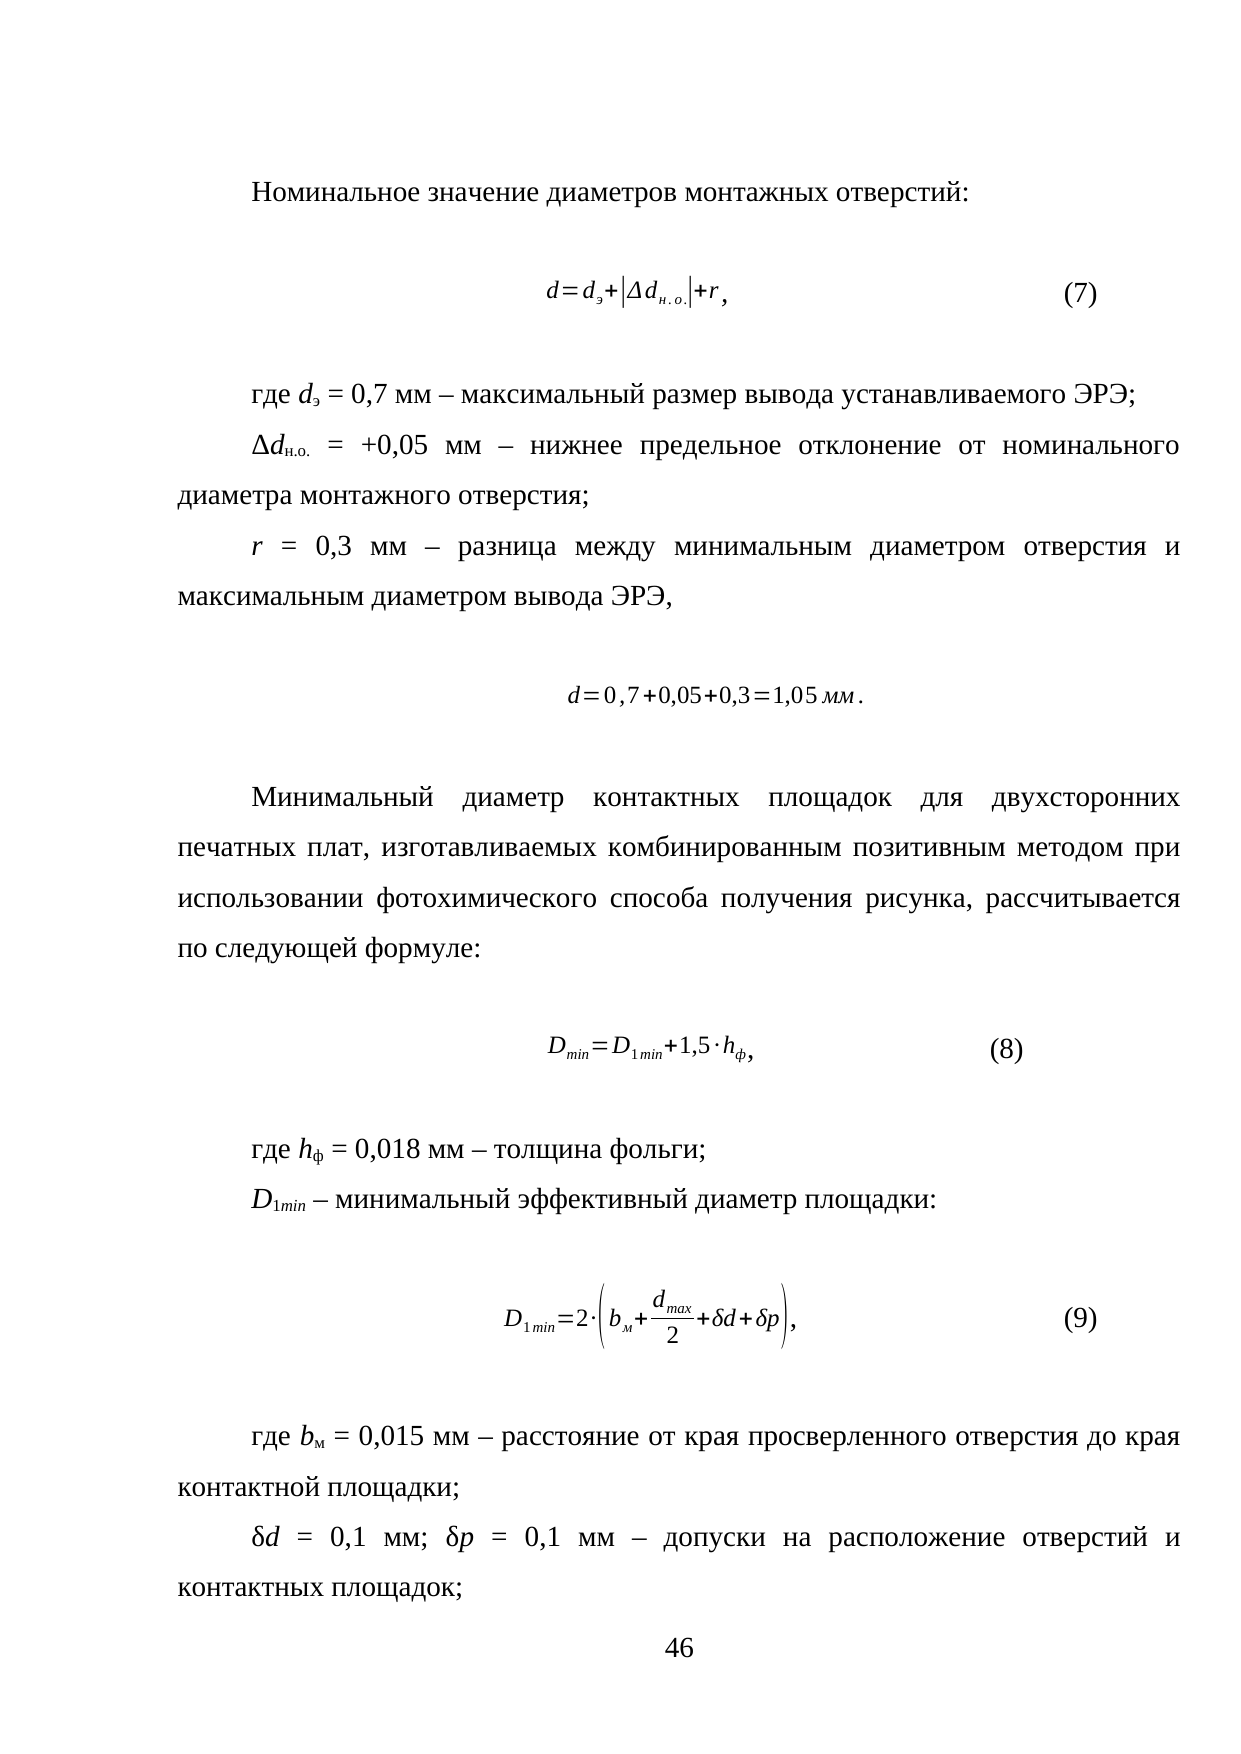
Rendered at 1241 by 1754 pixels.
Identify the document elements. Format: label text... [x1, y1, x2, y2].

text , (7) [473, 275, 1181, 309]
text δd = 0,1 мм; δp = 0,1 мм – допуски на расположение отверстий и контактных площадок; [177, 1519, 1181, 1603]
text где dэ = 0,7 мм – максимальный размер вывода устанавливаемого ЭРЭ; [177, 377, 1181, 410]
text D1min – минимальный эффективный диаметр площадки: [177, 1182, 1181, 1215]
text Минимальный диаметр контактных площадок для двухсторонних печатных плат, изготавливаемых комбинированным позитивным методом при использовании фотохимического способа получения рисунка, рассчитывается по следующей формуле: [177, 779, 1181, 964]
text где bм = 0,015 мм – расстояние от края просверленного отверстия до края контактной площадки; [177, 1418, 1181, 1502]
text , (9) [177, 1282, 1181, 1351]
text , (8) [473, 1031, 1181, 1064]
text Δdн.о. = +0,05 мм – нижнее предельное отклонение от номинального диаметра монтажного отверстия; [177, 427, 1181, 511]
text r = 0,3 мм – разница между минимальным диаметром отверстия и максимальным диаметром вывода ЭРЭ, [177, 528, 1181, 611]
text где hф = 0,018 мм – толщина фольги; [177, 1131, 1181, 1165]
text Номинальное значение диаметров монтажных отверстий: [177, 174, 1181, 208]
